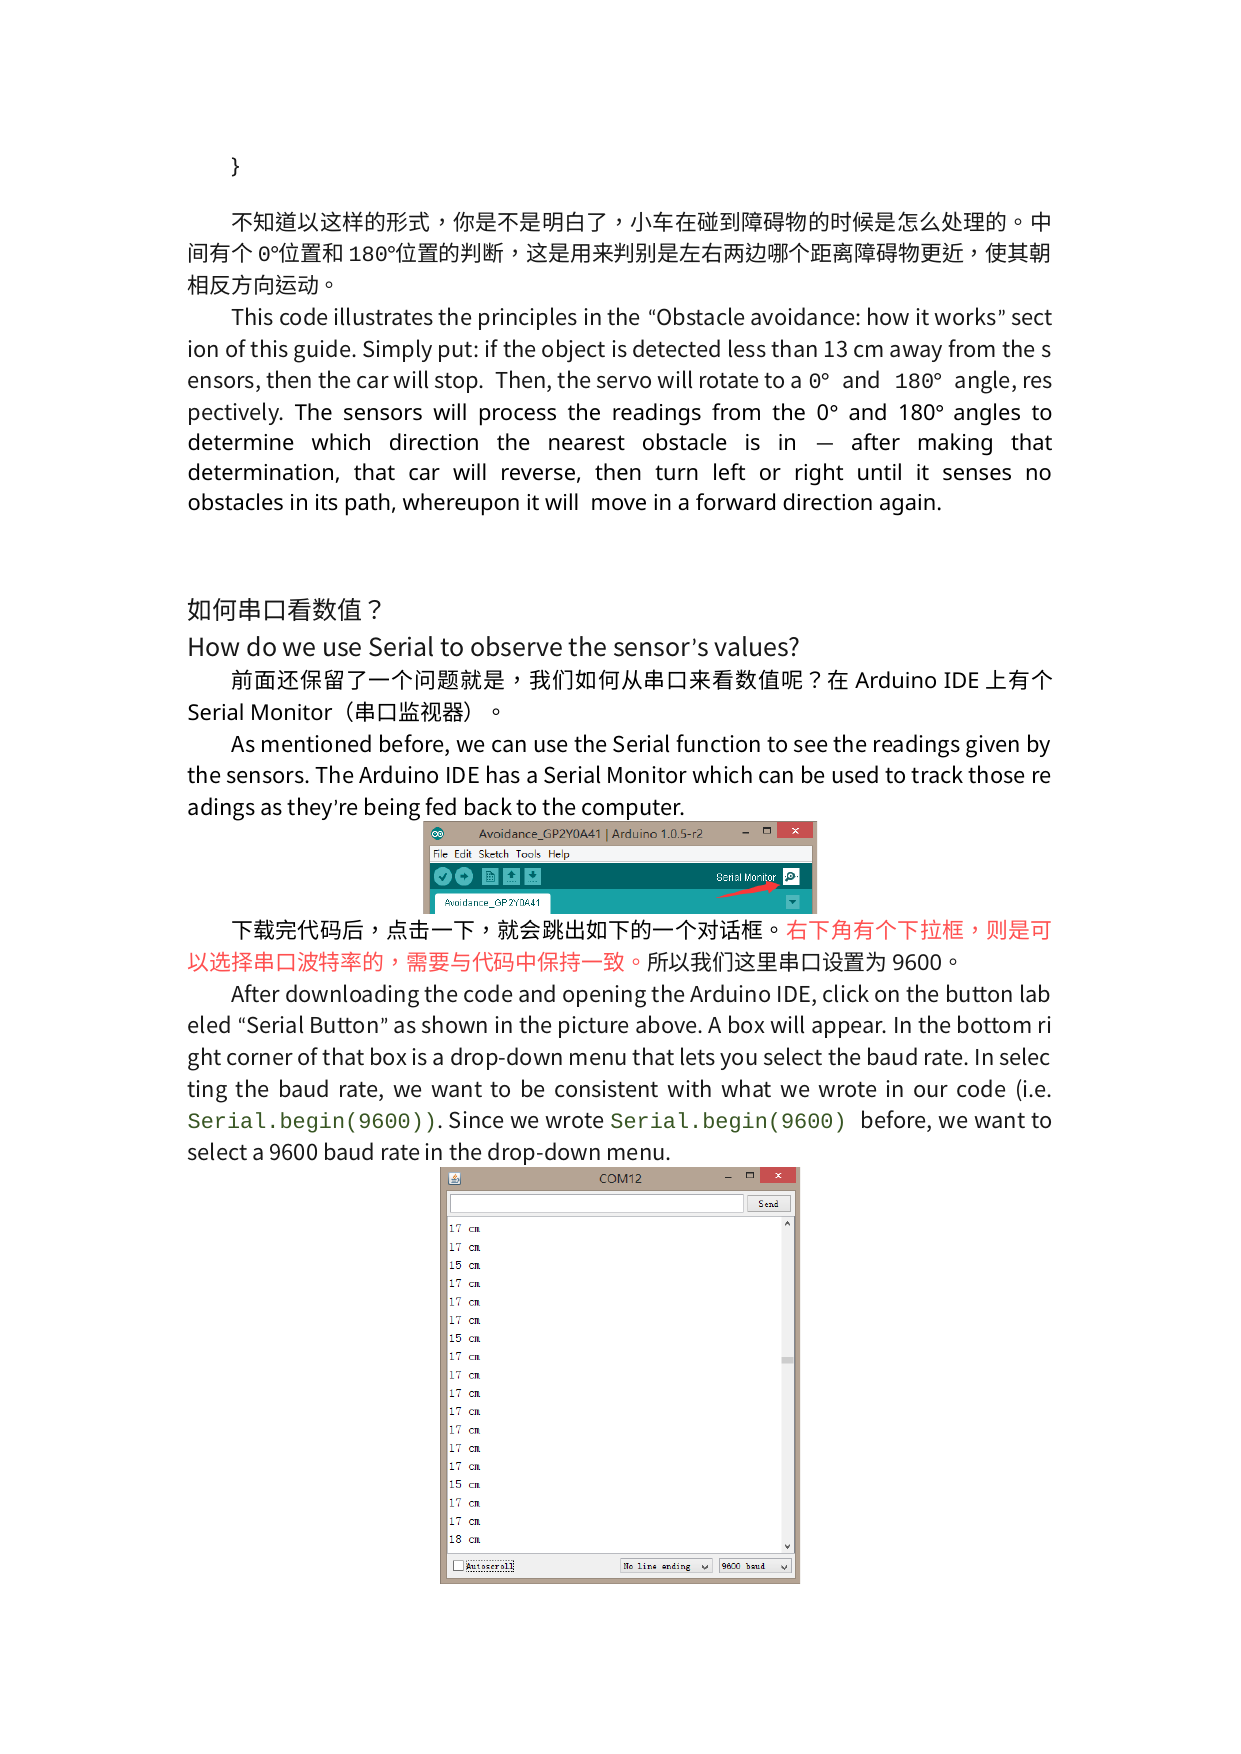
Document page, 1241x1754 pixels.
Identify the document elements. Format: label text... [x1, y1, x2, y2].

text 下载完代码后，点击一下，就会跳出如下的一个对话框。右下角有个下拉框，则是可以选择串口波特率的，需要与代码中保持一致。所以我们这里串口设置为9600。 [187, 913, 1053, 977]
text 前面还保留了一个问题就是，我们如何从串口来看数值呢？在Arduino IDE上有个Serial Monitor（串口监视器）。 [187, 663, 1053, 727]
text 如何串口看数值？ [187, 591, 1053, 627]
text As mentioned before, we can use the Serial function to see the readings given by the sensors. The Arduino IDE has a Serial Monitor which can be used to track those readings as they’re being fed back to the computer. [187, 727, 1053, 822]
text After downloading the code and opening the Arduino IDE, click on the button labeled “Serial Button” as shown in the picture above. A box will appear. In the bottom right corner of that box is a drop-down menu that lets you select the baud rate. In selecting the baud rate, we want to be consistent with what we wrote in our code (i.e. Serial.begin(9600)). Since we wrote Serial.begin(9600) before, we want to select a 9600 baud rate in the drop-down menu. [187, 977, 1053, 1167]
picture [440, 1167, 800, 1584]
text How do we use Serial to observe the sensor’s values? [187, 627, 1053, 663]
picture [423, 821, 818, 914]
text } [187, 150, 1053, 180]
text This code illustrates the principles in the “Obstacle avoidance: how it works” section of this guide. Simply put: if the object is detected less than 13 cm away from the sensors, then the car will stop. Then, the servo will rotate to a 0° and 180° angle, respectively. The sensors will process the readings from the 0° and 180° angles to determine which direction the nearest obstacle is in — after making that determination, that car will reverse, then turn left or right until it senses no obstacles in its path, whereupon it will move in a forward direction again. [187, 300, 1053, 516]
text 不知道以这样的形式，你是不是明白了，小车在碰到障碍物的时候是怎么处理的。中间有个0°位置和180°位置的判断，这是用来判别是左右两边哪个距离障碍物更近，使其朝相反方向运动。 [187, 204, 1053, 300]
